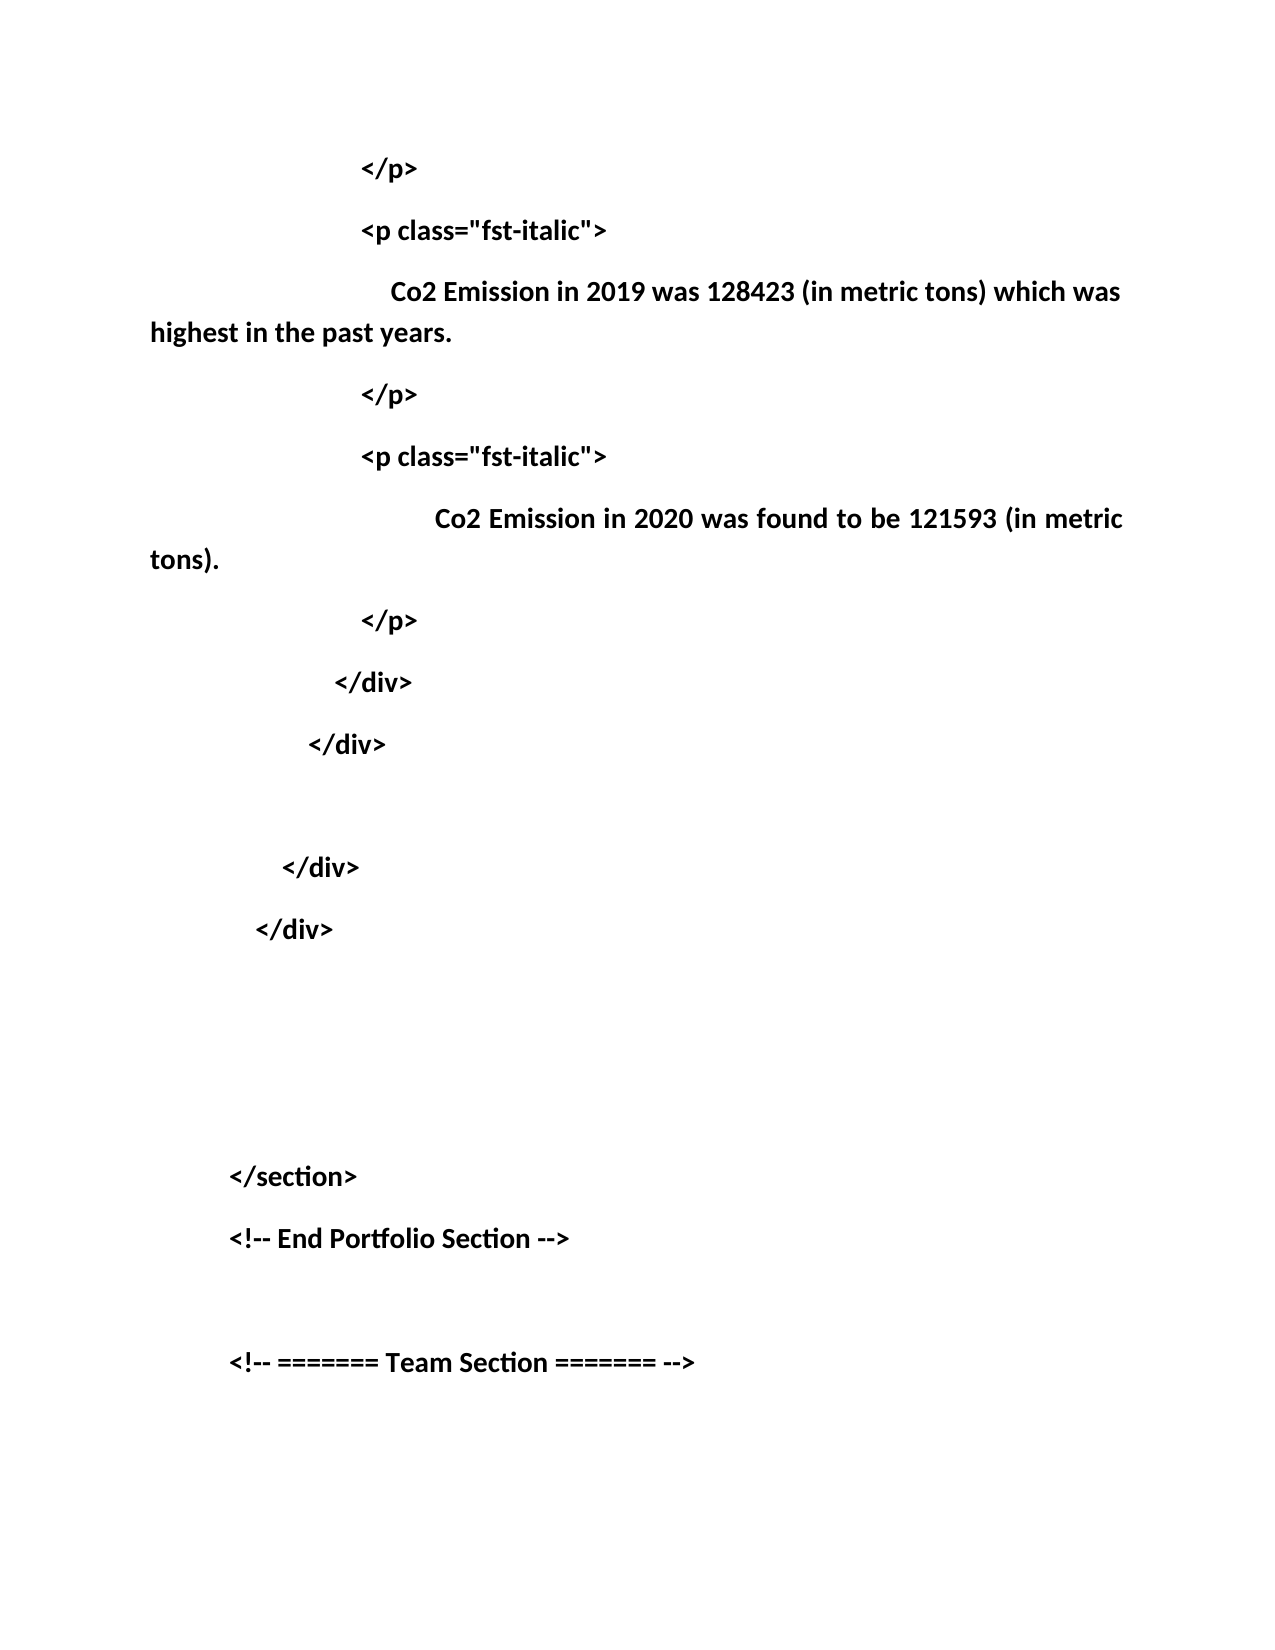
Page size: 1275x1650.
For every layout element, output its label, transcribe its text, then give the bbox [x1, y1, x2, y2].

text </p> [150, 376, 1125, 412]
text </div> [150, 726, 1125, 762]
text <!-- ======= Team Section ======= --> [150, 1344, 1125, 1379]
text <p class="fst-italic"> [150, 438, 1125, 474]
text <!-- End Portfolio Section --> [150, 1220, 1125, 1256]
text </section> [150, 1158, 1125, 1194]
text Co2 Emission in 2020 was found to be 121593 (in metric tons). [150, 500, 1125, 576]
text </div> [150, 664, 1125, 700]
text <p class="fst-italic"> [150, 212, 1125, 247]
text </p> [150, 150, 1125, 186]
text Co2 Emission in 2019 was 128423 (in metric tons) which was highest in the past years. [150, 273, 1125, 350]
text </div> [150, 911, 1125, 947]
text </p> [150, 602, 1125, 638]
text </div> [150, 849, 1125, 885]
